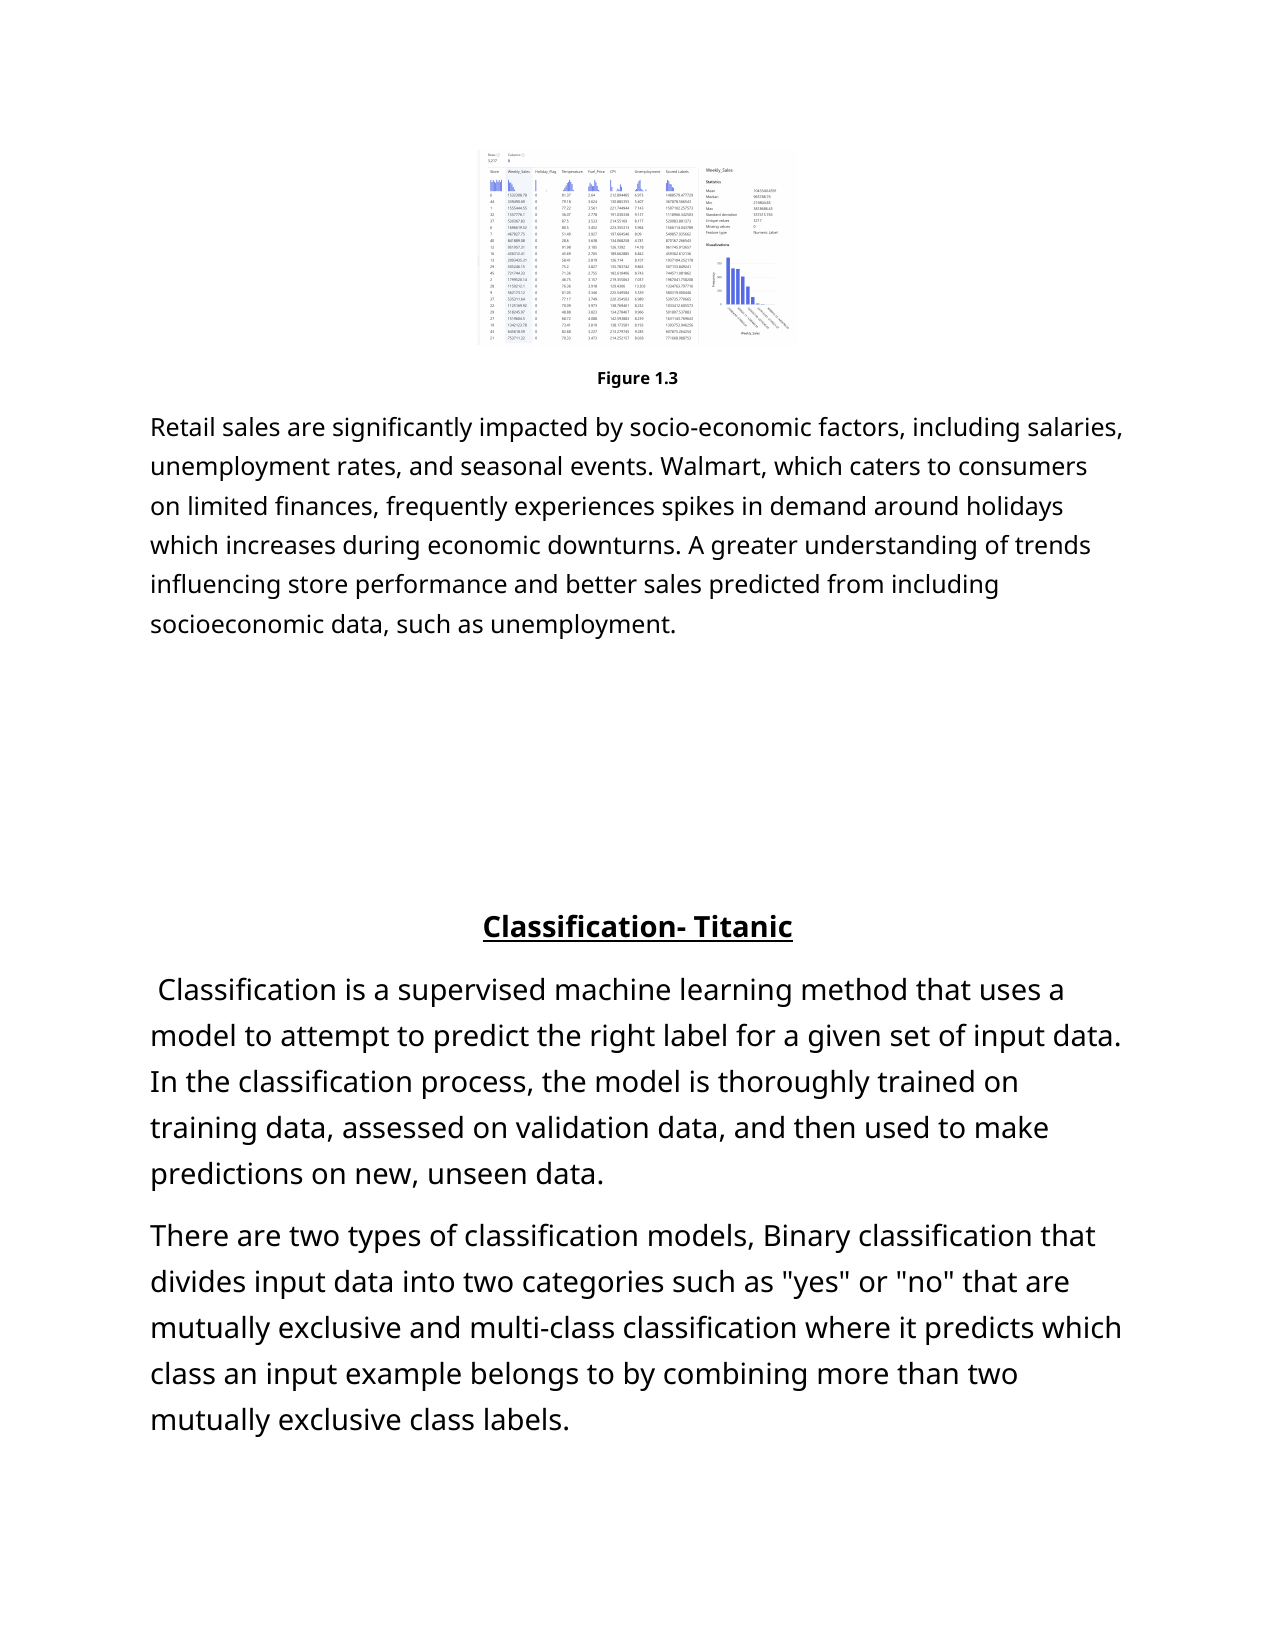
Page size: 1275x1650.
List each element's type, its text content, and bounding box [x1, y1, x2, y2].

text Classification- Titanic [150, 907, 1125, 946]
text There are two types of classification models, Binary classification that divides input data into two categories such as "yes" or "no" that are mutually exclusive and multi-class classification where it predicts which class an input example belongs to by combining more than two mutually exclusive class labels. [150, 1216, 1125, 1439]
text Retail sales are significantly impacted by socio-economic factors, including salaries, unemployment rates, and seasonal events. Walmart, which caters to consumers on limited finances, frequently experiences spikes in demand around holidays which increases during economic downturns. A greater understanding of trends influencing store performance and better sales predicted from including socioeconomic data, such as unemployment. [150, 409, 1125, 641]
text Classification is a supervised machine learning method that uses a model to attempt to predict the right label for a given set of input data. In the classification process, the model is thoroughly trained on training data, assessed on validation data, and then used to make predictions on new, unseen data. [150, 969, 1125, 1193]
text Figure 1.3 [150, 366, 1125, 389]
